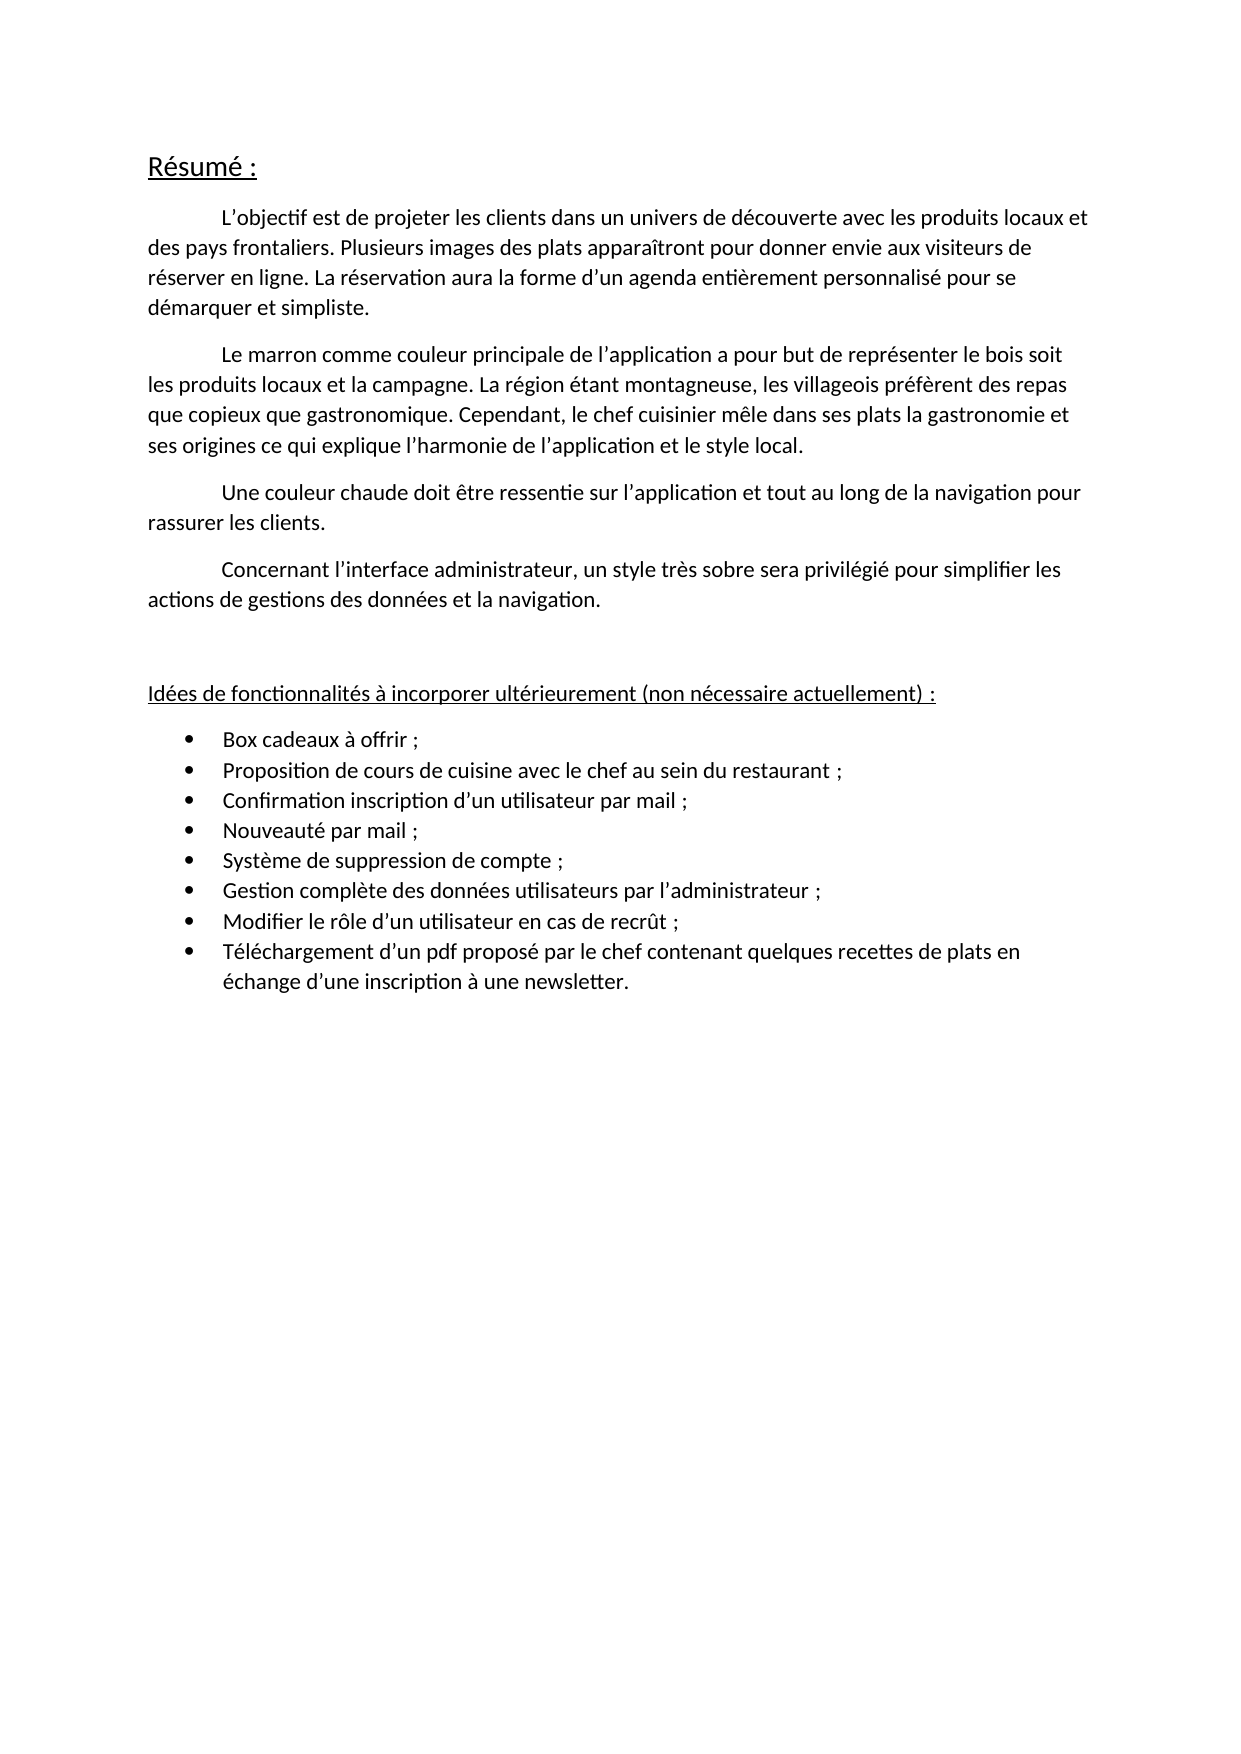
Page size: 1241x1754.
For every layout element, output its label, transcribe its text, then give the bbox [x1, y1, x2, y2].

list Proposition de cours de cuisine avec le chef au sein du restaurant ; [185, 756, 1093, 784]
text Idées de fonctionnalités à incorporer ultérieurement (non nécessaire actuellement) : [148, 679, 1093, 707]
list Gestion complète des données utilisateurs par l’administrateur ; [185, 877, 1093, 905]
text Concernant l’interface administrateur, un style très sobre sera privilégié pour simplifier les actions de gestions des données et la navigation. [148, 555, 1093, 613]
text Une couleur chaude doit être ressentie sur l’application et tout au long de la navigation pour rassurer les clients. [148, 478, 1093, 536]
list Nouveauté par mail ; [185, 816, 1093, 844]
text L’objectif est de projeter les clients dans un univers de découverte avec les produits locaux et des pays frontaliers. Plusieurs images des plats apparaîtront pour donner envie aux visiteurs de réserver en ligne. La réservation aura la forme d’un agenda entièrement personnalisé pour se démarquer et simpliste. [148, 203, 1093, 321]
text Résumé : [148, 148, 1093, 183]
text Le marron comme couleur principale de l’application a pour but de représenter le bois soit les produits locaux et la campagne. La région étant montagneuse, les villageois préfèrent des repas que copieux que gastronomique. Cependant, le chef cuisinier mêle dans ses plats la gastronomie et ses origines ce qui explique l’harmonie de l’application et le style local. [148, 340, 1093, 459]
list Confirmation inscription d’un utilisateur par mail ; [185, 786, 1093, 814]
list Téléchargement d’un pdf proposé par le chef contenant quelques recettes de plats en échange d’une inscription à une newsletter. [185, 937, 1093, 995]
list Modifier le rôle d’un utilisateur en cas de recrût ; [185, 907, 1093, 935]
list Box cadeaux à offrir ; [185, 726, 1093, 754]
list Système de suppression de compte ; [185, 846, 1093, 874]
